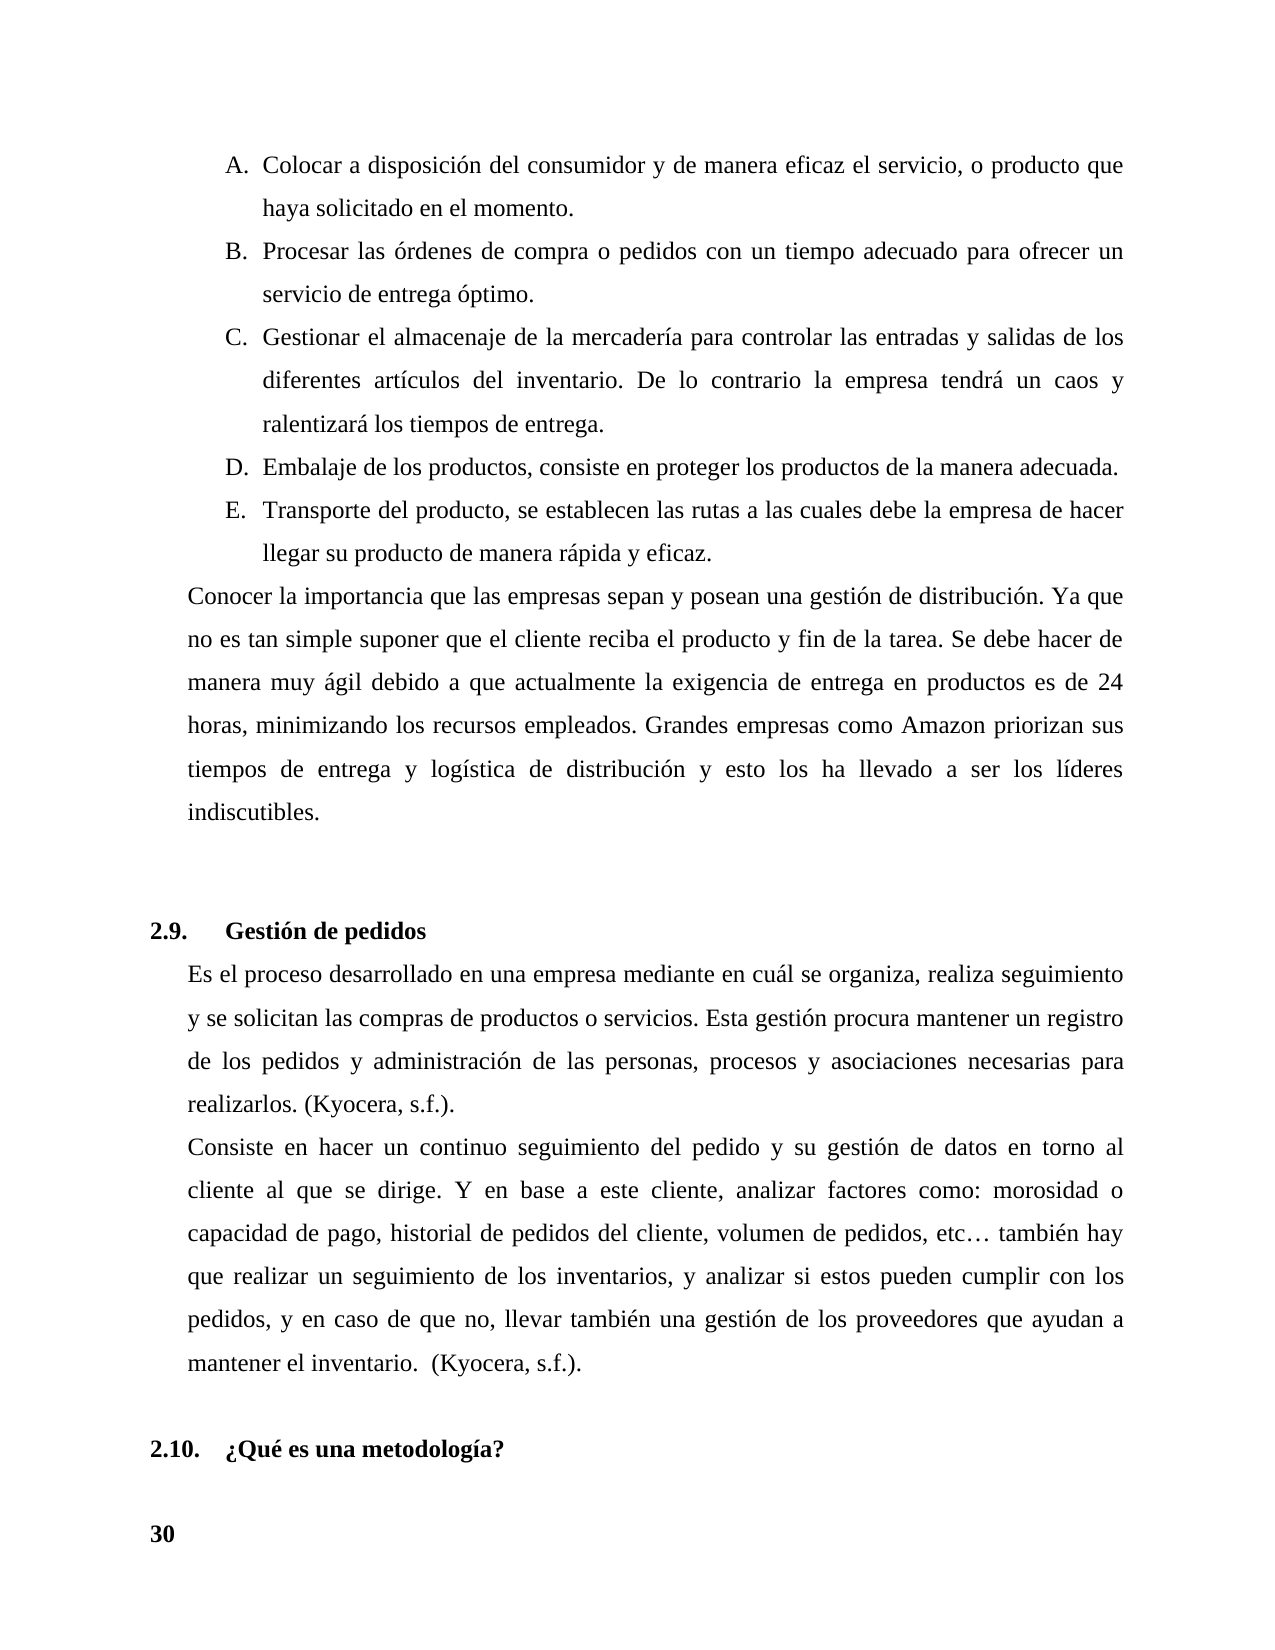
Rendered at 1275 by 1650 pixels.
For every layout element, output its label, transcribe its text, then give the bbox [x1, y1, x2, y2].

list Embalaje de los productos, consiste en proteger los productos de la manera adecuada. [225, 452, 1125, 481]
list ¿Qué es una metodología? [150, 1434, 1125, 1463]
text Conocer la importancia que las empresas sepan y posean una gestión de distribución. Ya que no es tan simple suponer que el cliente reciba el producto y fin de la tarea. Se debe hacer de manera muy ágil debido a que actualmente la exigencia de entrega en productos es de 24 horas, minimizando los recursos empleados. Grandes empresas como Amazon priorizan sus tiempos de entrega y logística de distribución y esto los ha llevado a ser los líderes indiscutibles. [187, 581, 1125, 826]
list Transporte del producto, se establecen las rutas a las cuales debe la empresa de hacer llegar su producto de manera rápida y eficaz. [225, 495, 1125, 567]
list Colocar a disposición del consumidor y de manera eficaz el servicio, o producto que haya solicitado en el momento. [225, 150, 1125, 222]
list Gestión de pedidos [150, 916, 1125, 945]
list Gestionar el almacenaje de la mercadería para controlar las entradas y salidas de los diferentes artículos del inventario. De lo contrario la empresa tendrá un caos y ralentizará los tiempos de entrega. [225, 322, 1125, 437]
list Consiste en hacer un continuo seguimiento del pedido y su gestión de datos en torno al cliente al que se dirige. Y en base a este cliente, analizar factores como: morosidad o capacidad de pago, historial de pedidos del cliente, volumen de pedidos, etc… también hay que realizar un seguimiento de los inventarios, y analizar si estos pueden cumplir con los pedidos, y en caso de que no, llevar también una gestión de los proveedores que ayudan a mantener el inventario. . [187, 1132, 1125, 1376]
list Procesar las órdenes de compra o pedidos con un tiempo adecuado para ofrecer un servicio de entrega óptimo. [225, 236, 1125, 308]
list Es el proceso desarrollado en una empresa mediante en cuál se organiza, realiza seguimiento y se solicitan las compras de productos o servicios. Esta gestión procura mantener un registro de los pedidos y administración de las personas, procesos y asociaciones necesarias para realizarlos.. [187, 959, 1125, 1118]
